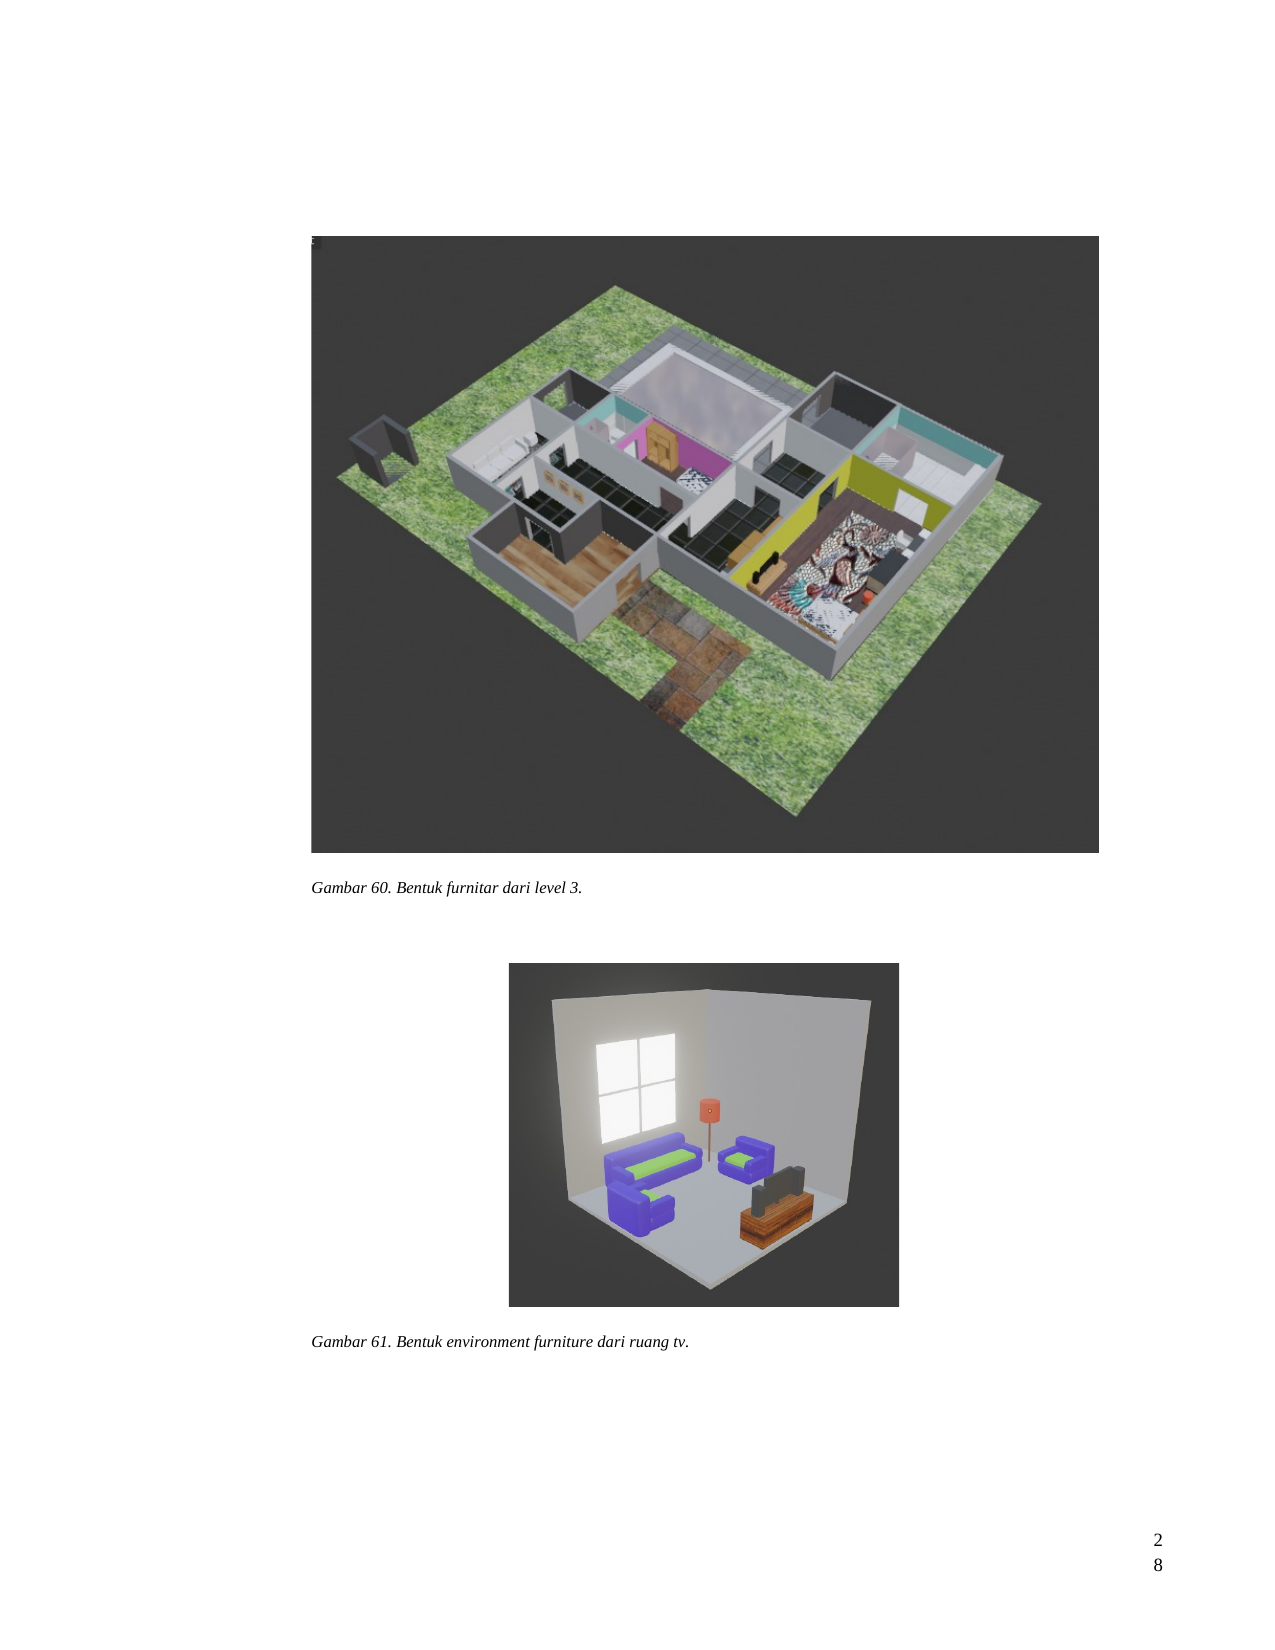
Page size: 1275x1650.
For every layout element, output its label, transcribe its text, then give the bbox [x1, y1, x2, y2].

text Gambar 61. Bentuk environment furniture dari ruang tv. [236, 1332, 1172, 1351]
picture [508, 963, 900, 1307]
text Gambar 60. Bentuk furnitar dari level 3. [236, 877, 1172, 897]
picture [311, 236, 1099, 853]
